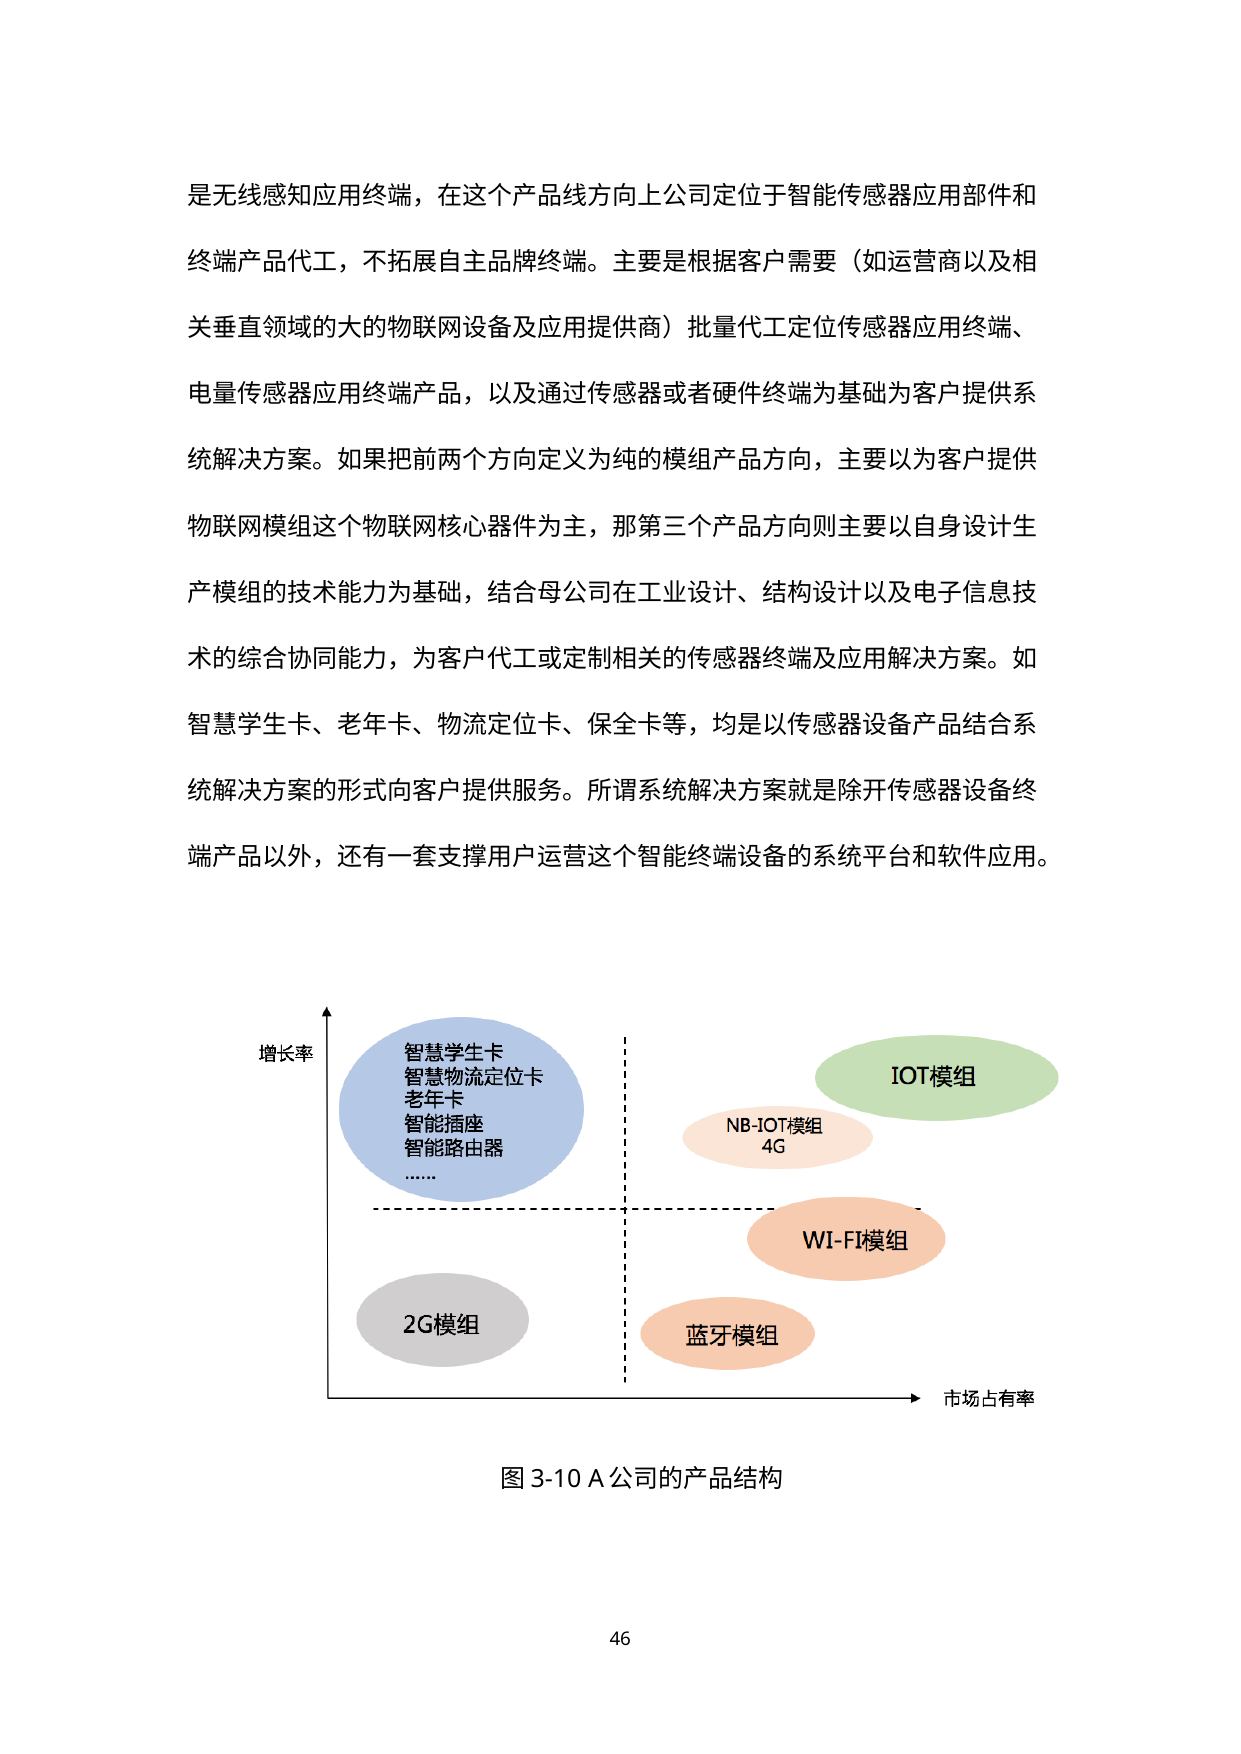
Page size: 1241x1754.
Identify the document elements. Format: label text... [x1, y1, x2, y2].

text 图3-10 A公司的产品结构 [187, 1455, 1053, 1499]
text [187, 172, 1053, 876]
picture [231, 960, 1096, 1436]
